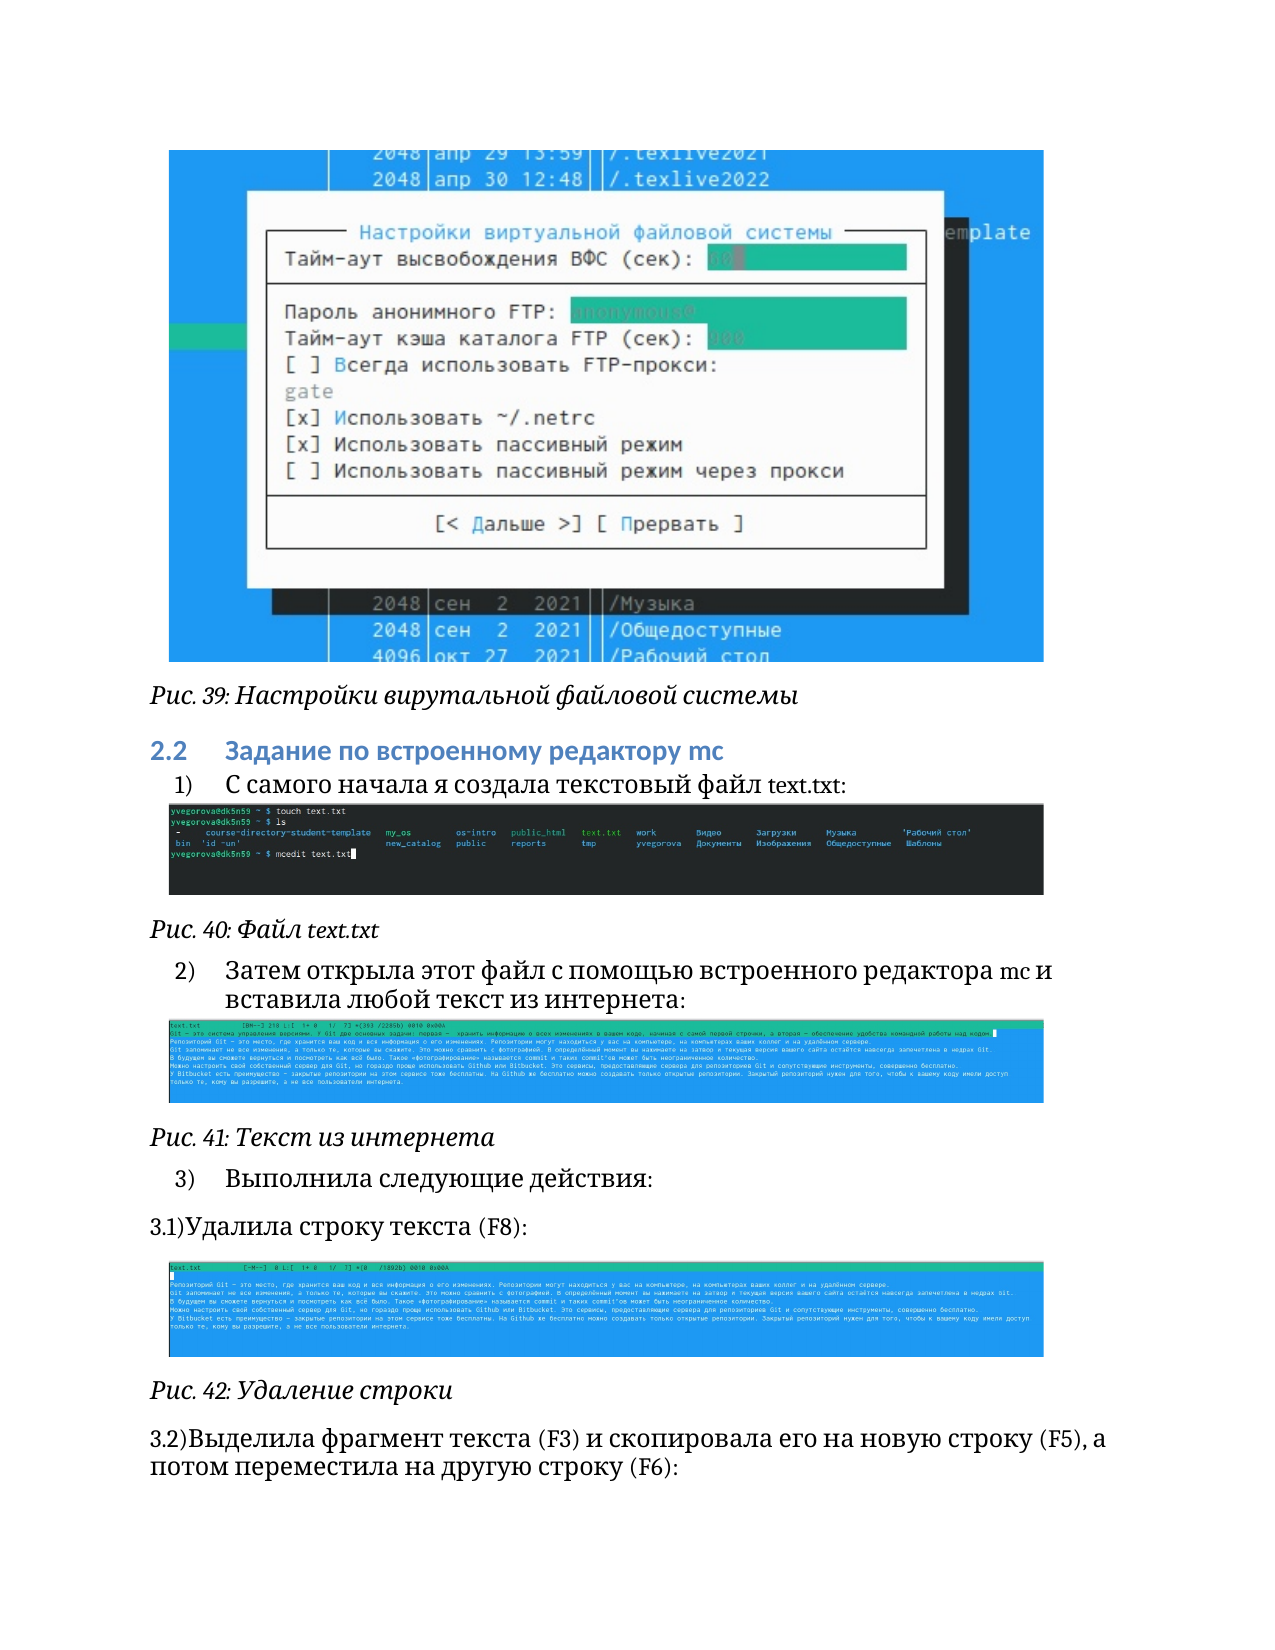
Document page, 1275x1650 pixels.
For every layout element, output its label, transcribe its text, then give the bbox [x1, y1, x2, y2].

list С самого начала я создала текстовый файл text.txt: [175, 771, 1125, 800]
picture [168, 1260, 1044, 1357]
list Затем открыла этот файл с помощью встроенного редактора mc и вставила любой текст из интернета: [175, 957, 1125, 1014]
text Рис. 42: Удаление строки [150, 1377, 1125, 1406]
list Выполнила следующие действия: [175, 1165, 1125, 1194]
picture [168, 803, 1044, 895]
text Рис. 39: Настройки вирутальной файловой системы [150, 682, 1125, 711]
text Рис. 41: Текст из интернета [150, 1124, 1125, 1152]
text 3.1)Удалила строку текста (F8): [150, 1212, 1125, 1241]
text Рис. 40: Файл text.txt [150, 916, 1125, 944]
picture [168, 150, 1044, 662]
picture [168, 1018, 1044, 1103]
text 3.2)Выделила фрагмент текста (F3) и скопировала его на новую строку (F5), а потом переместила на другую строку (F6): [150, 1424, 1125, 1482]
subtitle 2.2 Задание по встроенному редактору mc [150, 732, 1125, 767]
